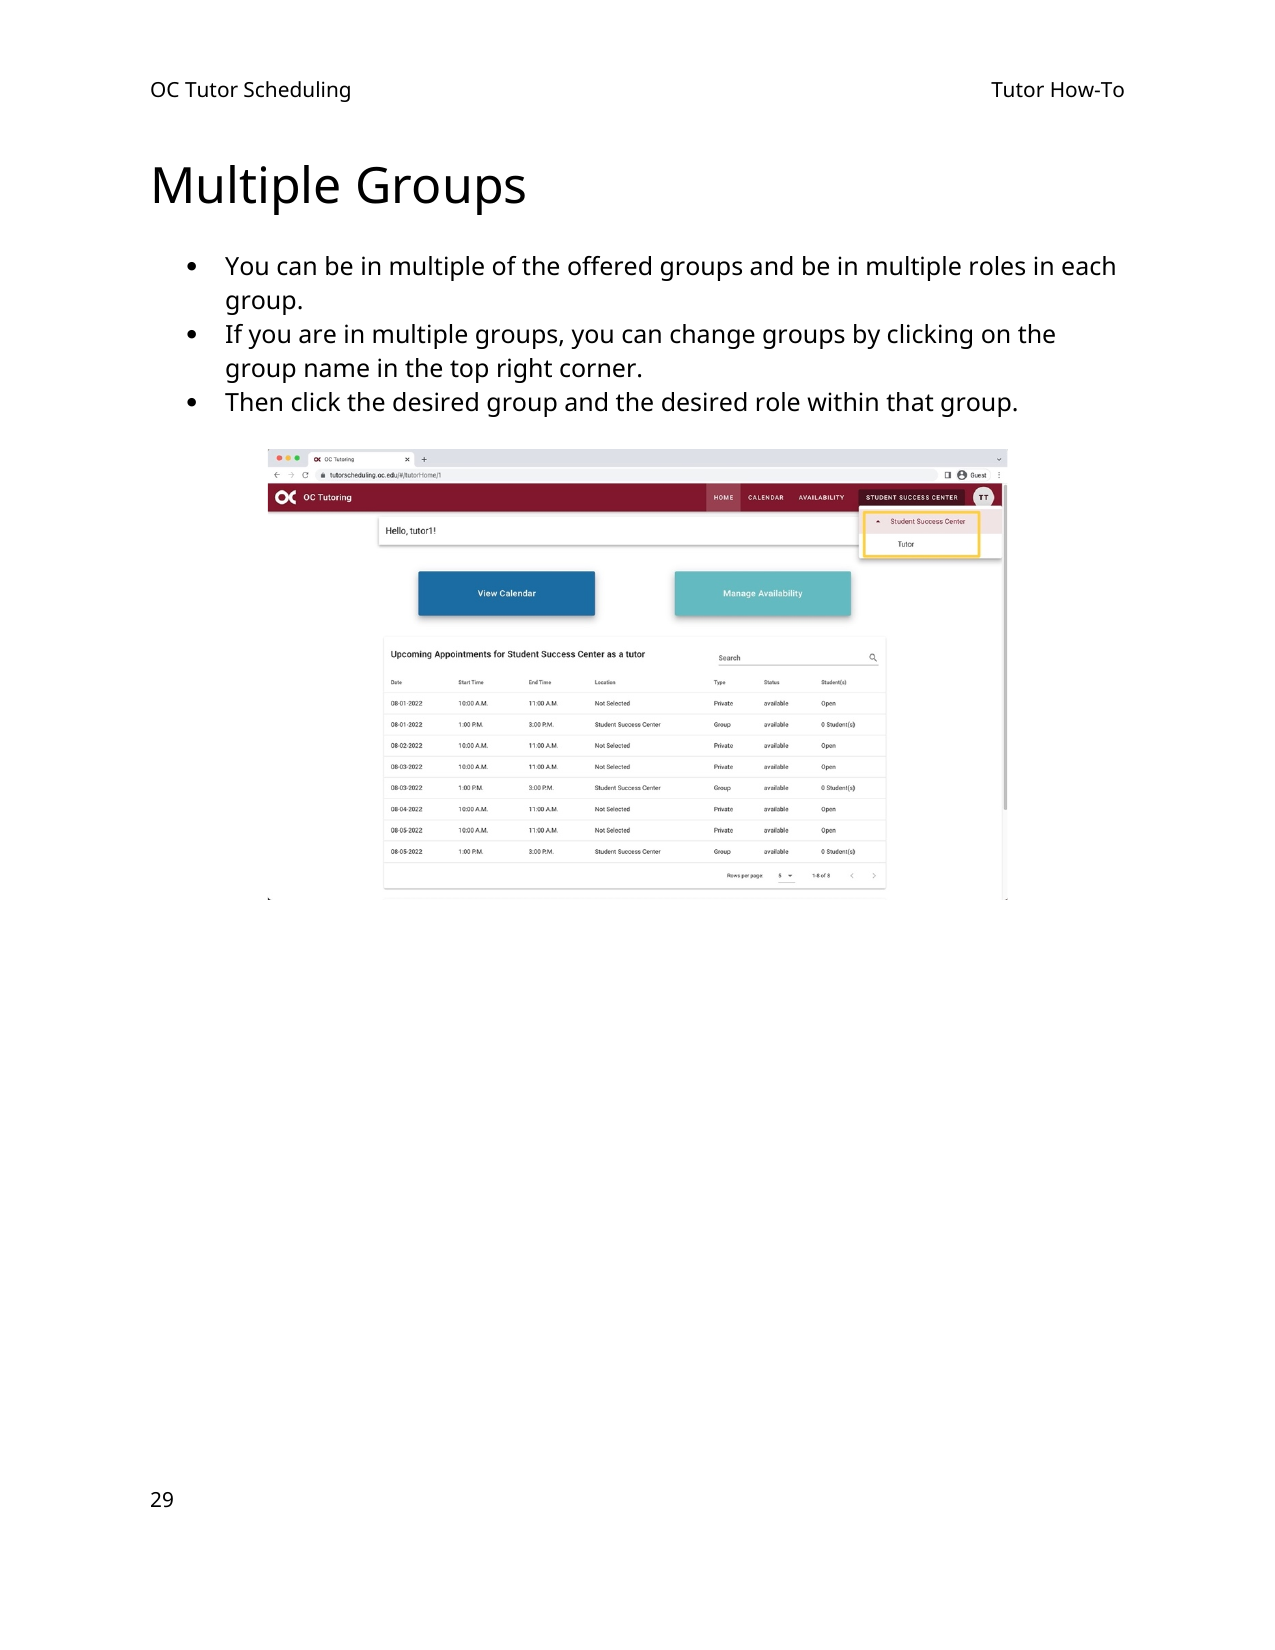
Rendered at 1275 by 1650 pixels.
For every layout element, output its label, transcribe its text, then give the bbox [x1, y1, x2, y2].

picture [267, 449, 1008, 900]
subtitle Then click the desired group and the desired role within that group. [187, 385, 1125, 419]
subtitle Multiple Groups [150, 150, 1125, 218]
subtitle You can be in multiple of the offered groups and be in multiple roles in each group. [187, 249, 1125, 317]
subtitle If you are in multiple groups, you can change groups by clicking on the group name in the top right corner. [187, 317, 1125, 385]
